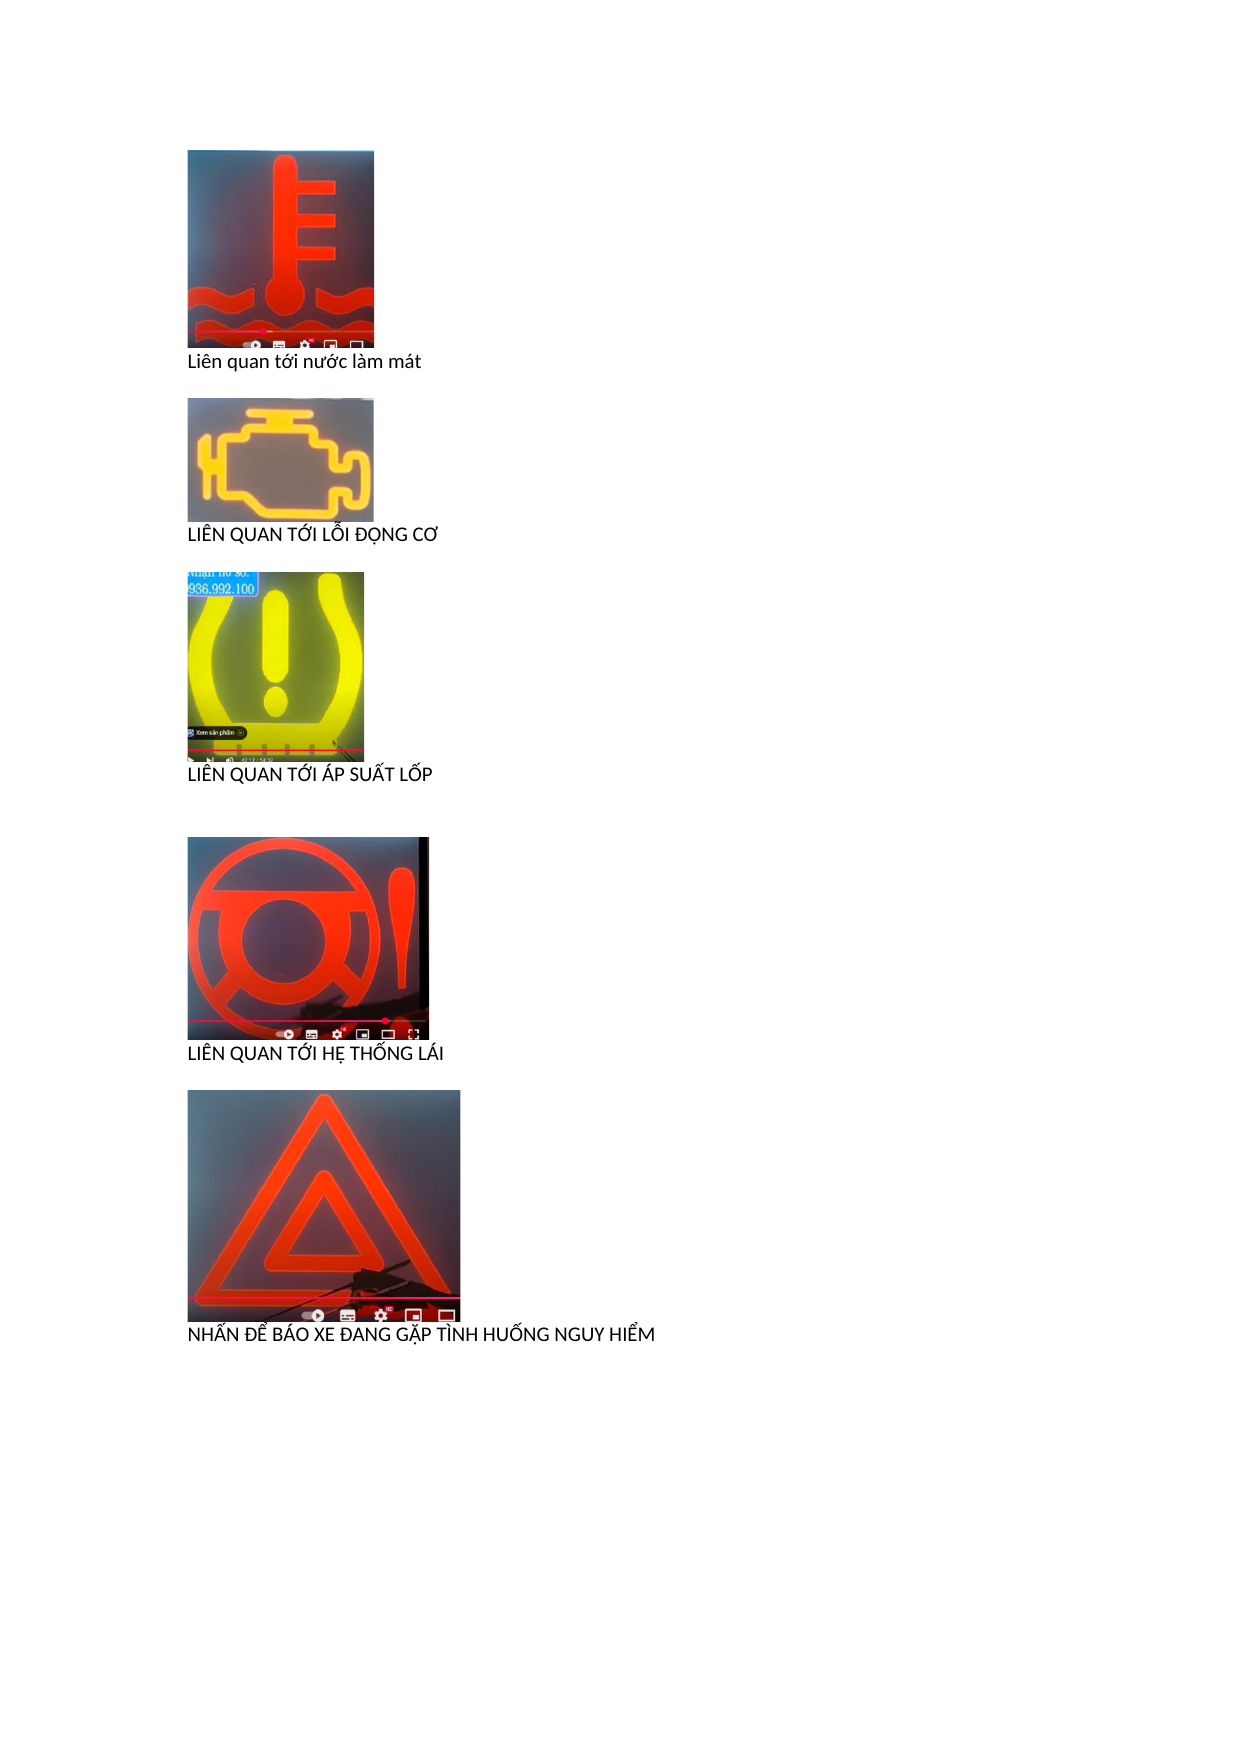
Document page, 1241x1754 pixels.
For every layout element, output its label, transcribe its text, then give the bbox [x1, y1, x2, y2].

picture [187, 572, 365, 762]
picture [187, 150, 375, 348]
text LIÊN QUAN TỚI LỖI ĐỘNG CƠ [187, 521, 1053, 547]
text LIÊN QUAN TỚI ÁP SUẤT LỐP [187, 761, 1053, 787]
picture [187, 1090, 461, 1322]
picture [187, 837, 430, 1040]
picture [187, 398, 374, 522]
text Liên quan tới nước làm mát [187, 348, 1053, 373]
text NHẤN ĐỂ BÁO XE ĐANG GẶP TÌNH HUỐNG NGUY HIỂM [187, 1321, 1053, 1347]
text LIÊN QUAN TỚI HỆ THỐNG LÁI [187, 1040, 1053, 1065]
